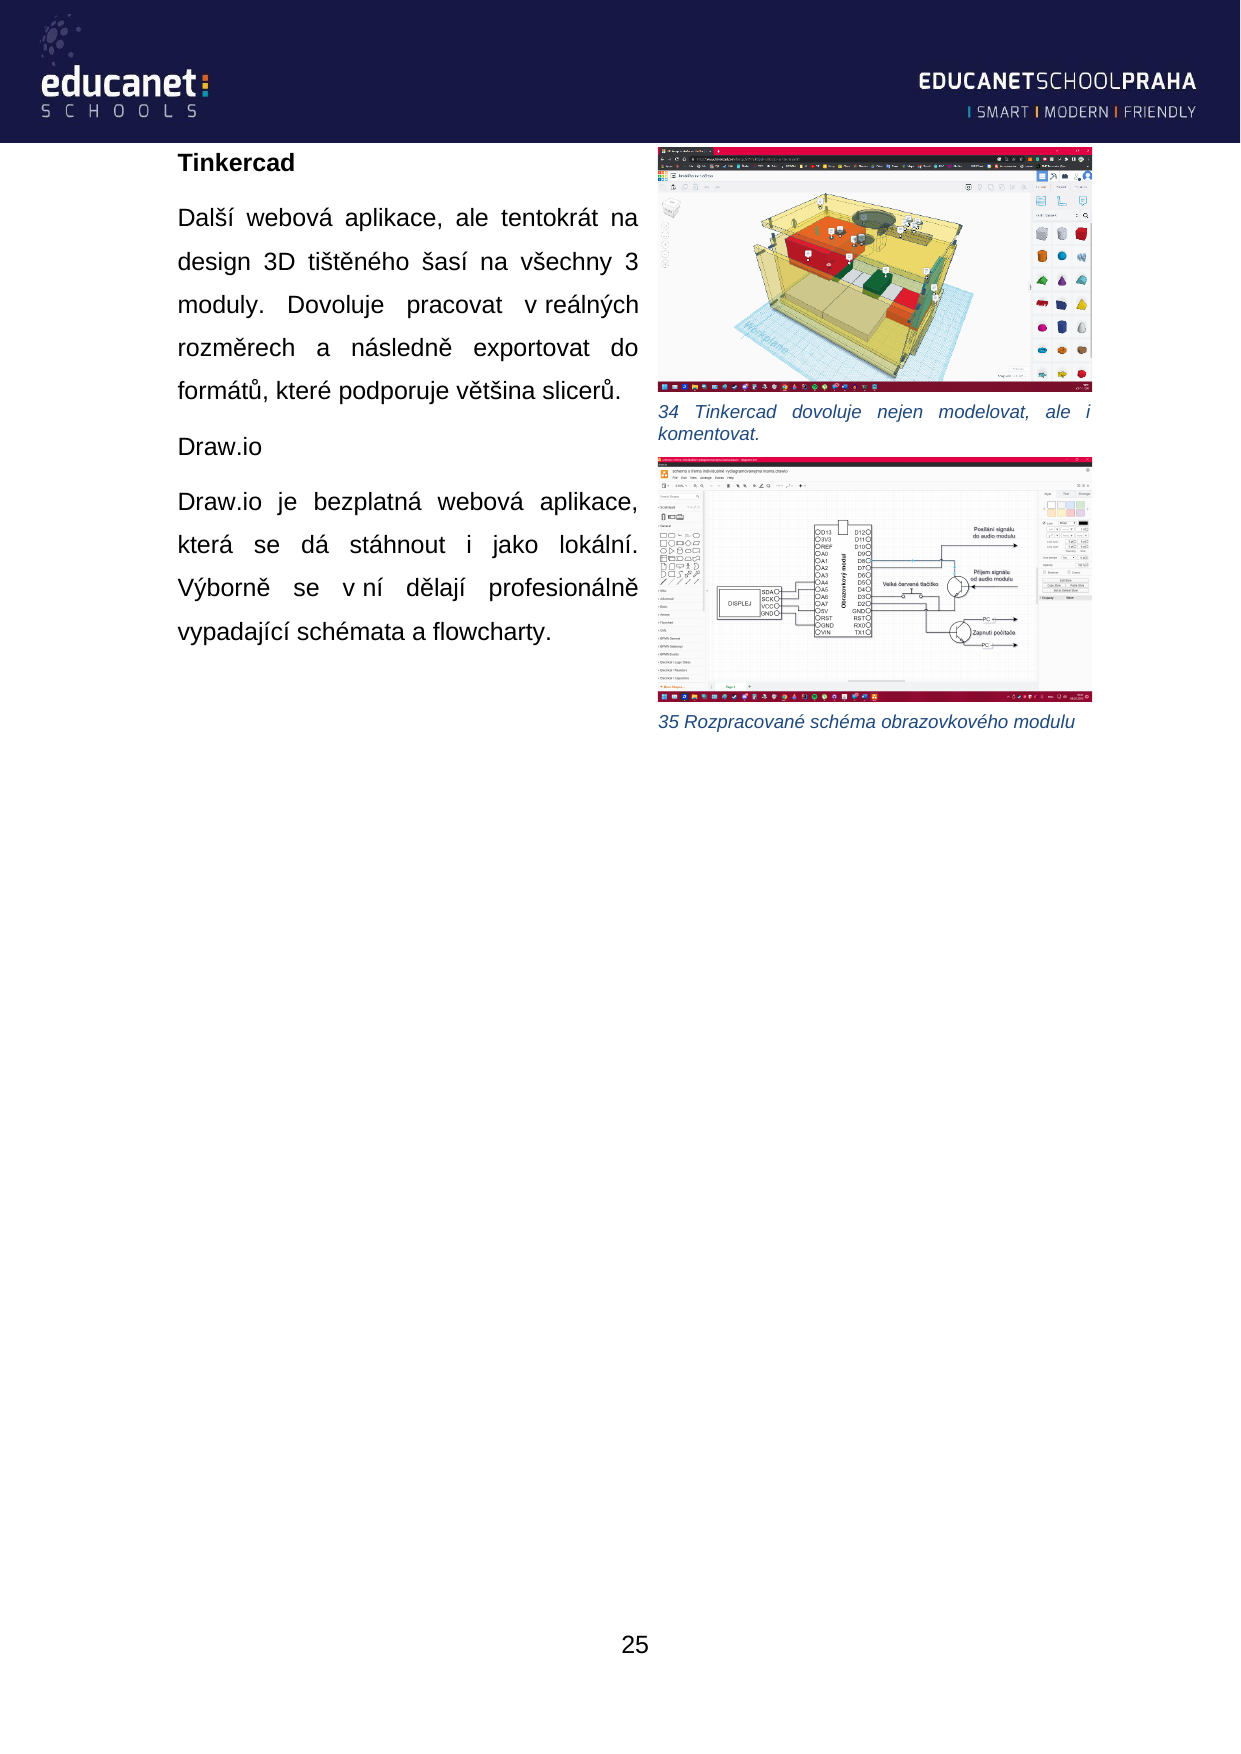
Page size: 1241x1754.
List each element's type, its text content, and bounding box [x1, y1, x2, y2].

text Draw.io [177, 431, 1092, 460]
picture [0, 0, 1241, 143]
subtitle Tinkercad [177, 148, 657, 176]
picture [657, 457, 1093, 702]
text Další webová aplikace, ale tentokrát na design 3D tištěného šasí na všechny 3 moduly. Dovoluje pracovat v reálných rozměrech a následně exportovat do formátů, které podporuje většina slicerů. [177, 203, 1092, 404]
text Draw.io je bezplatná webová aplikace, která se dá stáhnout i jako lokální. Výborně se v ní dělají profesionálně vypadající schémata a flowcharty. [177, 487, 657, 645]
picture [657, 147, 1093, 392]
